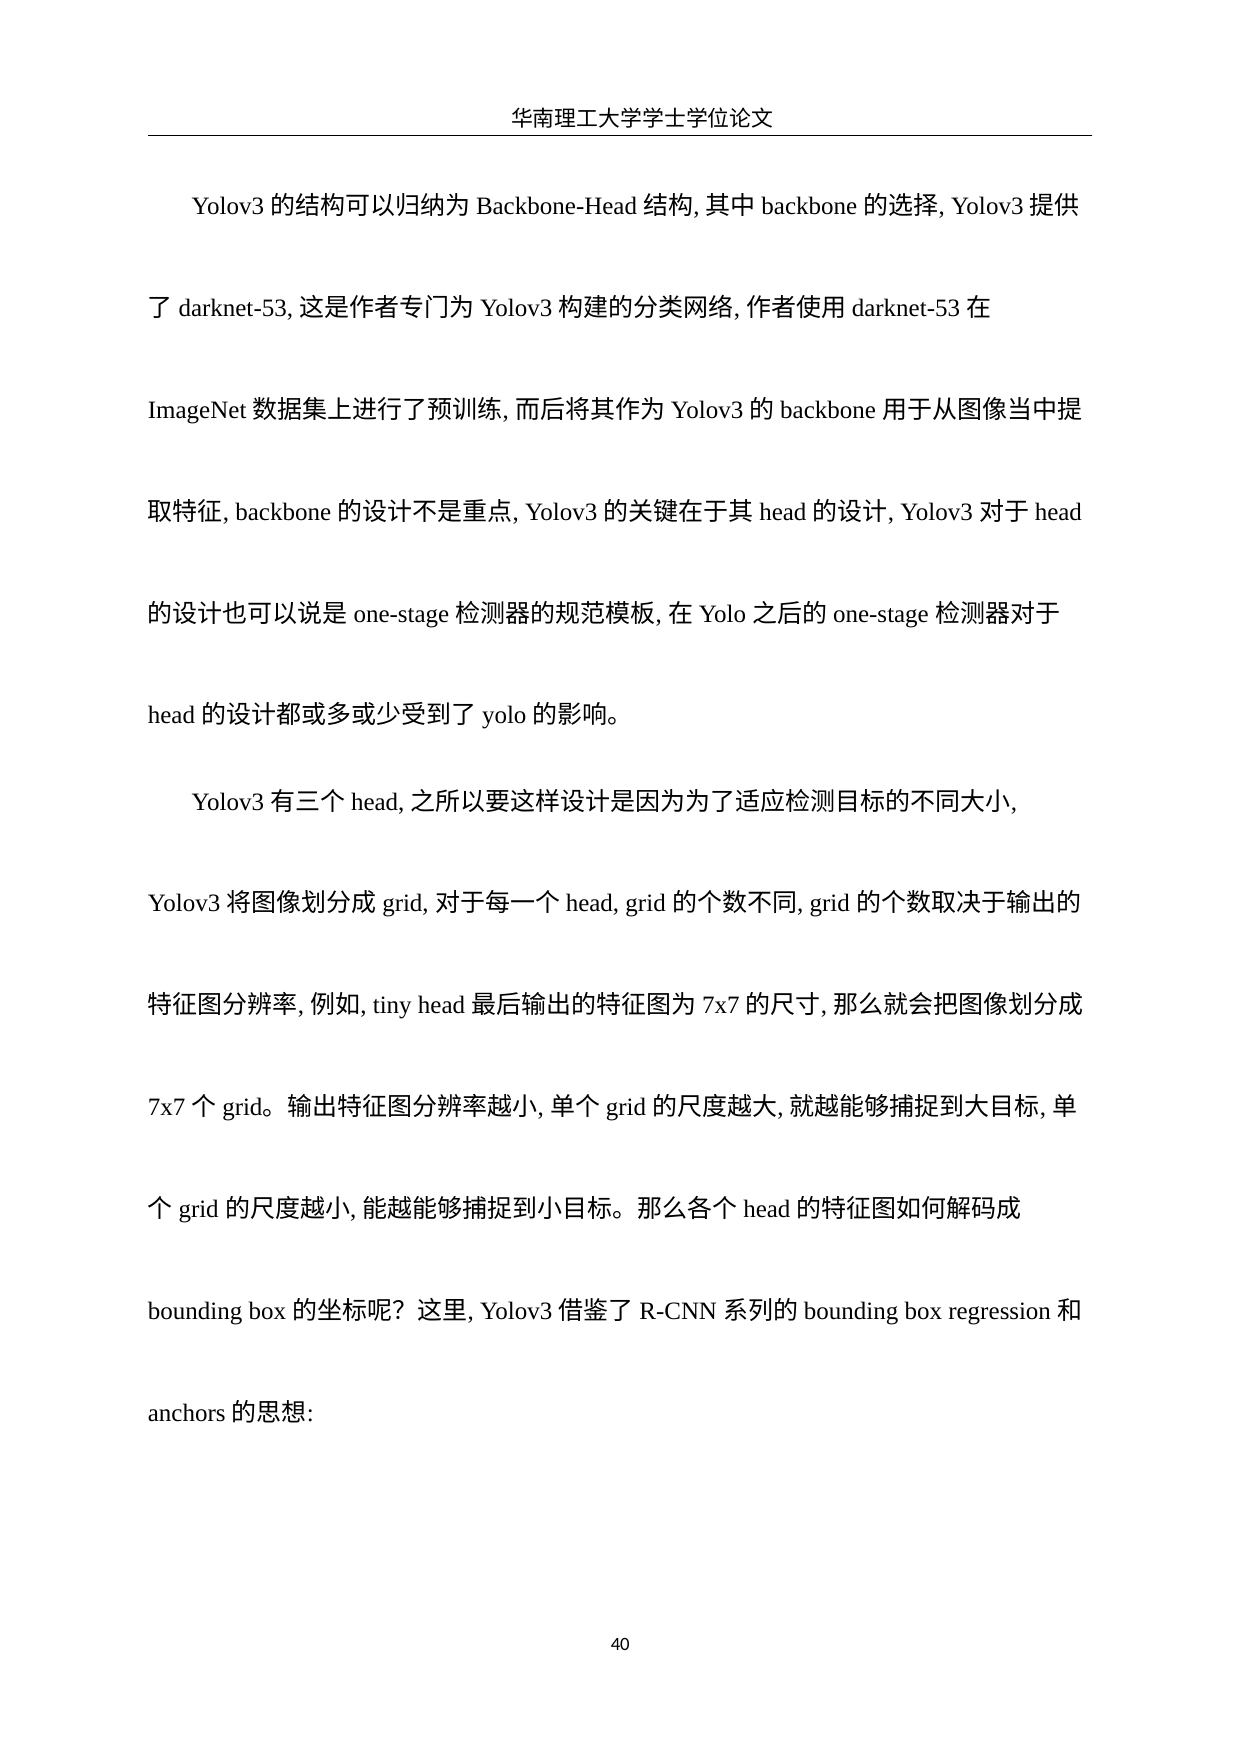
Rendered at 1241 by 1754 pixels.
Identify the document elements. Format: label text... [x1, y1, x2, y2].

text Yolov3 的结构可以归纳为 Backbone-Head 结构, 其中 backbone 的选择, Yolov3 提供了 darknet-53, 这是作者专门为 Yolov3 构建的分类网络, 作者使用 darknet-53 在 ImageNet 数据集上进行了预训练, 而后将其作为 Yolov3 的 backbone 用于从图像当中提取特征, backbone 的设计不是重点, Yolov3 的关键在于其 head 的设计, Yolov3 对于 head 的设计也可以说是 one-stage 检测器的规范模板, 在 Yolo 之后的 one-stage 检测器对于 head 的设计都或多或少受到了 yolo 的影响。 [148, 170, 1092, 747]
text Yolov3 有三个 head, 之所以要这样设计是因为为了适应检测目标的不同大小, Yolov3 将图像划分成 grid, 对于每一个 head, grid 的个数不同, grid 的个数取决于输出的特征图分辨率, 例如, tiny head 最后输出的特征图为 7x7 的尺寸, 那么就会把图像划分成 7x7 个 grid。输出特征图分辨率越小, 单个 grid 的尺度越大, 就越能够捕捉到大目标, 单个 grid 的尺度越小, 能越能够捕捉到小目标。那么各个 head 的特征图如何解码成 bounding box 的坐标呢？这里, Yolov3 借鉴了 R-CNN 系列的 bounding box regression 和 anchors 的思想: [148, 765, 1092, 1444]
